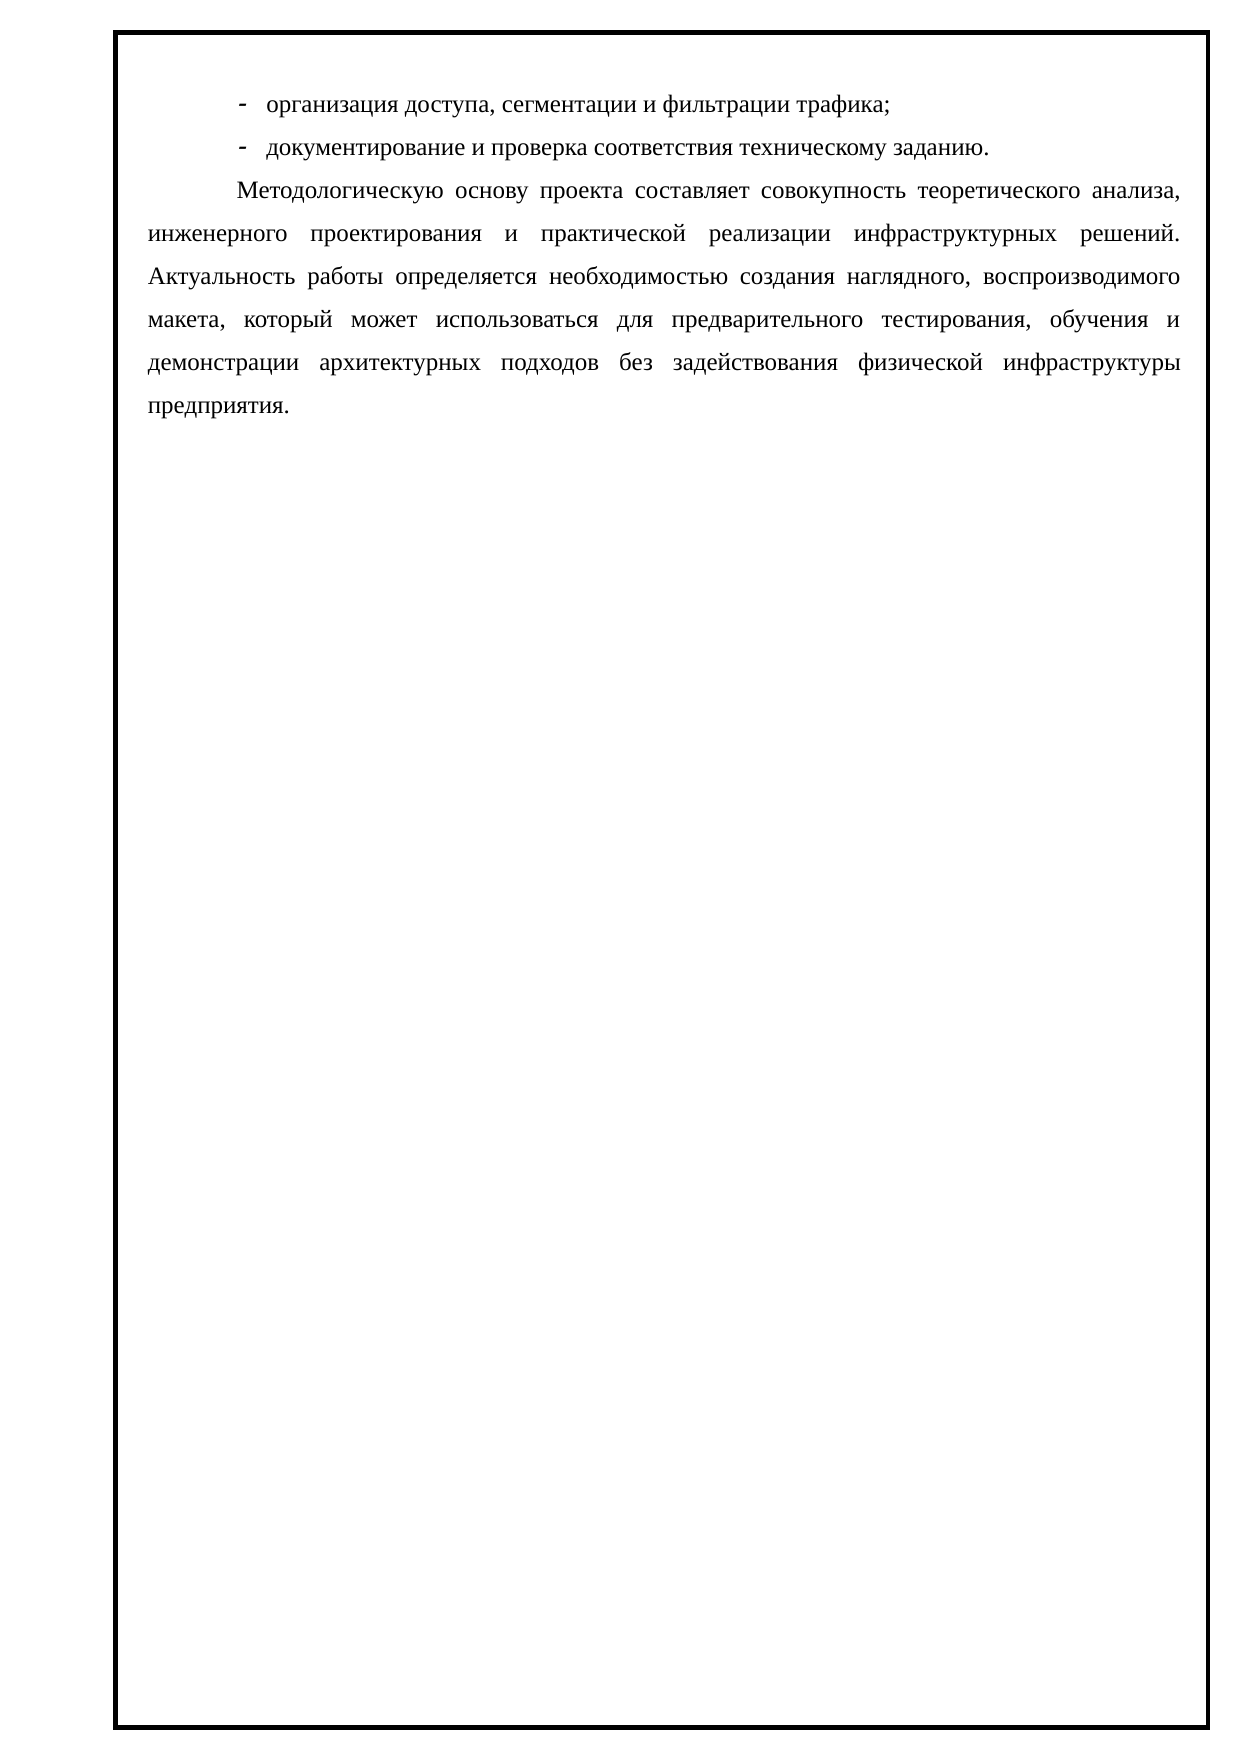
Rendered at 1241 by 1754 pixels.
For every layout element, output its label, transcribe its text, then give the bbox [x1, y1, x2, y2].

list документирование и проверка соответствия техническому заданию. [148, 132, 1181, 161]
list Методологическую основу проекта составляет совокупность теоретического анализа, инженерного проектирования и практической реализации инфраструктурных решений. Актуальность работы определяется необходимостью создания наглядного, воспроизводимого макета, который может использоваться для предварительного тестирования, обучения и демонстрации архитектурных подходов без задействования физической инфраструктуры предприятия. [148, 175, 1181, 419]
list организация доступа, сегментации и фильтрации трафика; [148, 89, 1181, 117]
